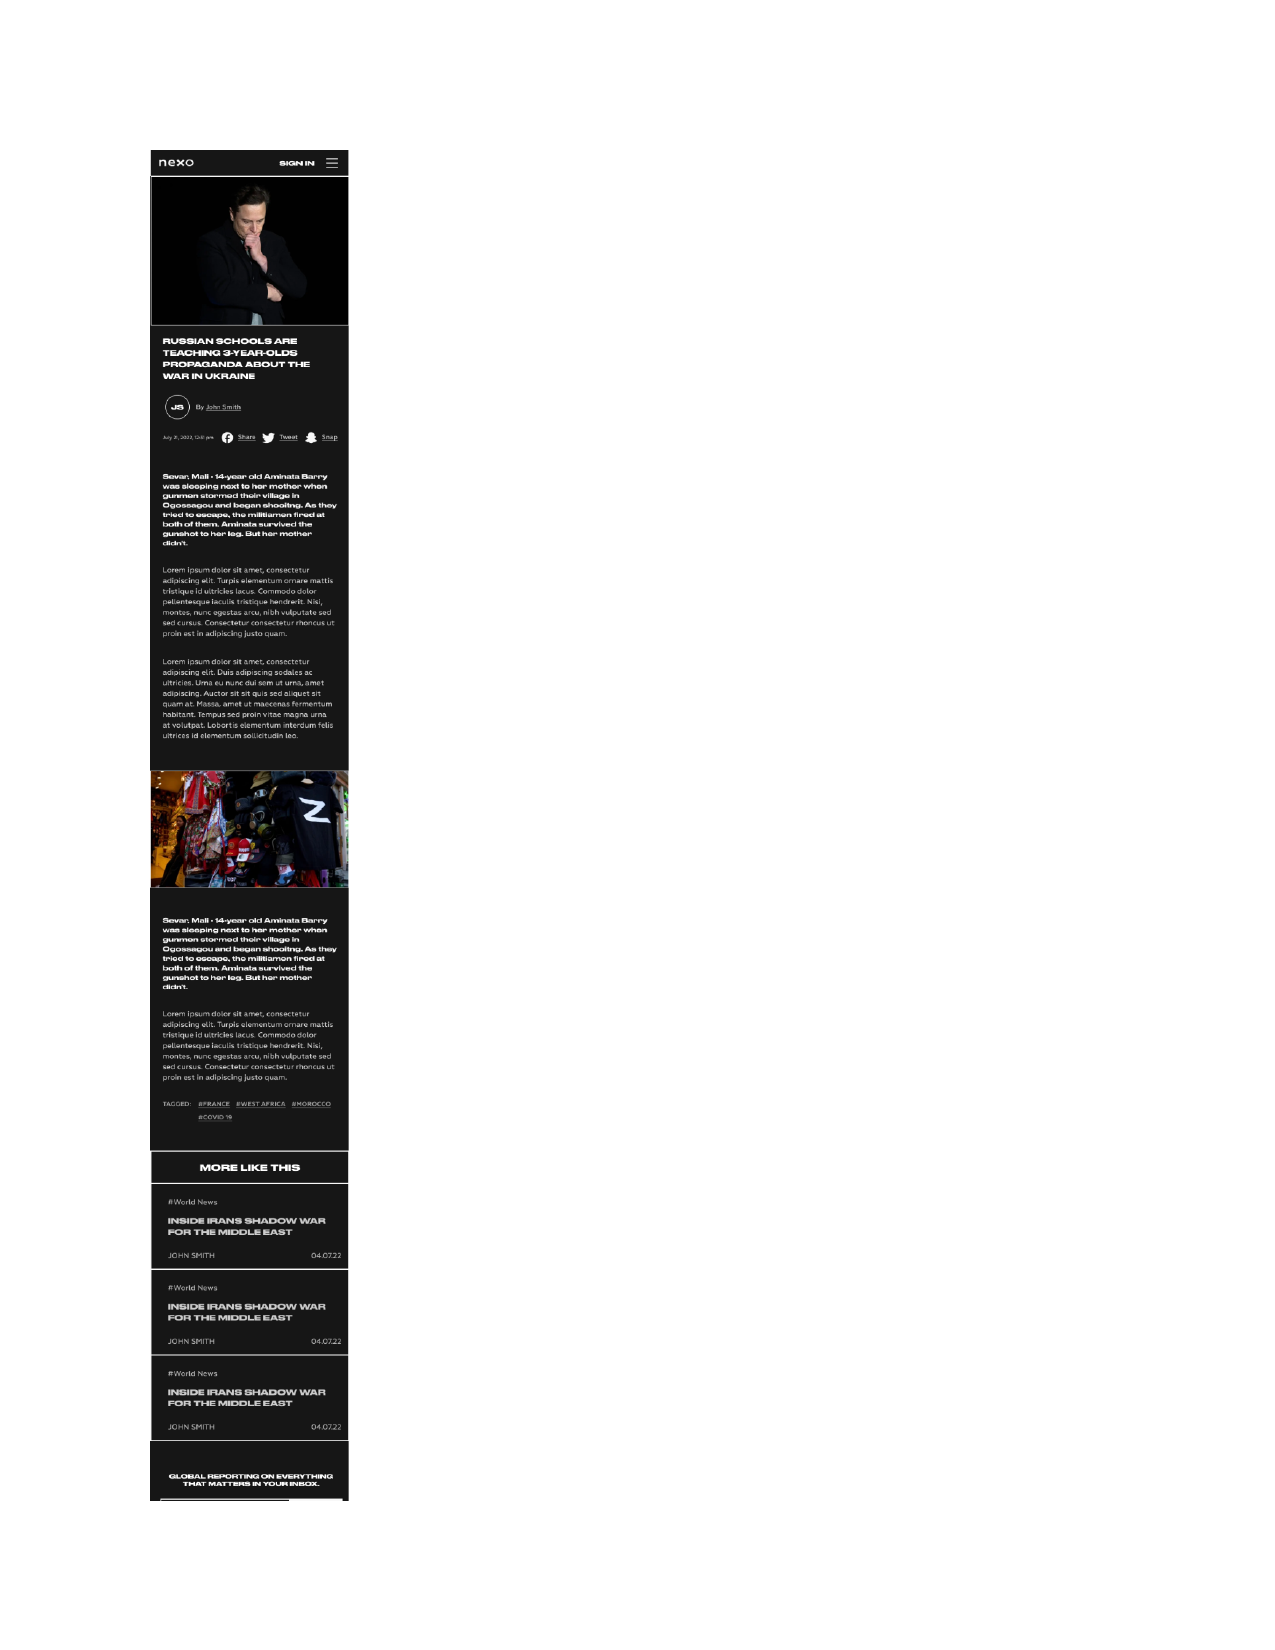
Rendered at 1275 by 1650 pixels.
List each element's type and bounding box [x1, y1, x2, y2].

picture [150, 150, 349, 1501]
